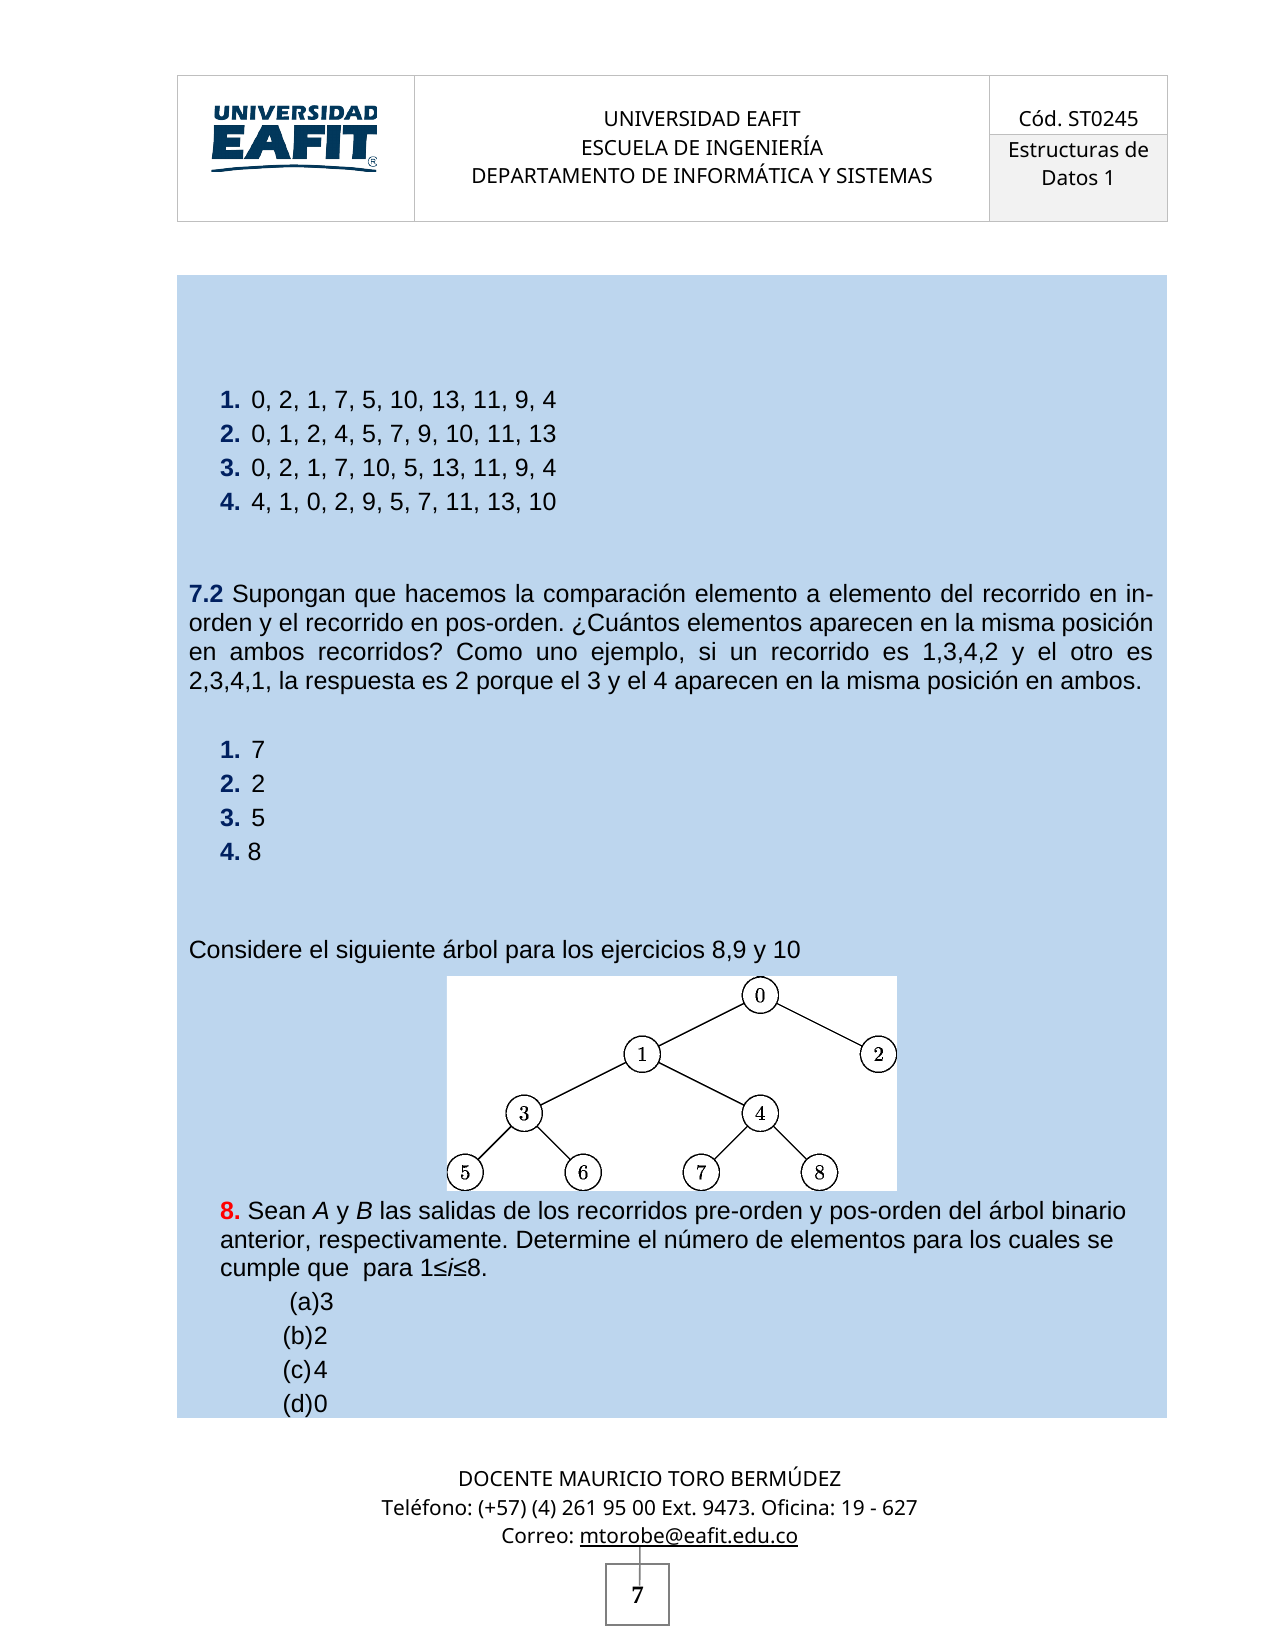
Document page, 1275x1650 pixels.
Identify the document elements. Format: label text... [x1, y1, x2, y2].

picture [211, 105, 377, 172]
picture [446, 976, 897, 1191]
